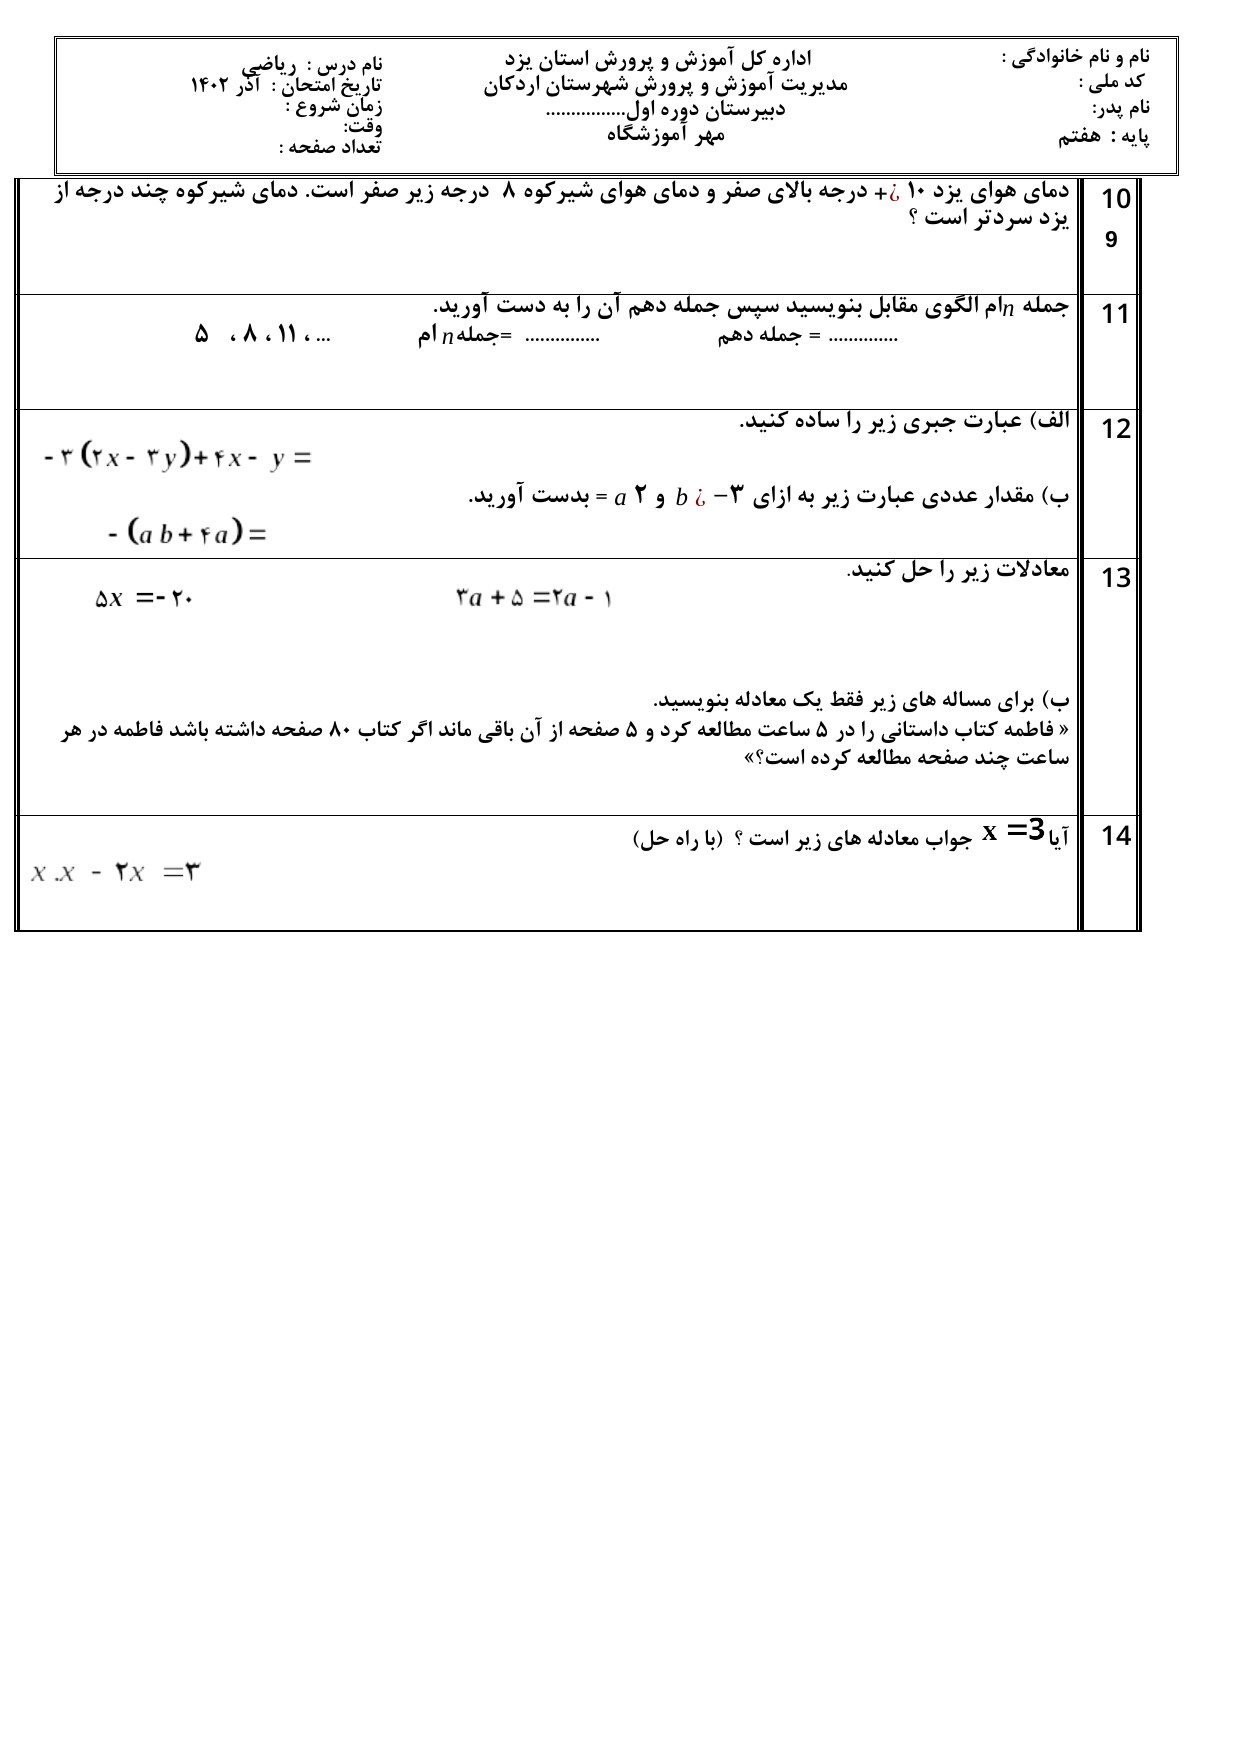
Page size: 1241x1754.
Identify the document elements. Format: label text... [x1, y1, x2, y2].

table_cell معادلات زیر را حل کنید. ب) برای مساله های زیر فقط یک معادله بنویسید. « فاطمه کتاب داستانی را در 5 ساعت مطالعه کرد و 5 صفحه از آن باقی ماند اگر کتاب 80 صفحه داشته باشد فاطمه در هر ساعت چند صفحه مطالعه کرده است؟» [20, 559, 1077, 815]
table_cell [1084, 816, 1136, 930]
table_cell 9 [1084, 179, 1136, 293]
table_cell [1084, 295, 1136, 409]
table_cell دمای هوای یزد 10 درجه بالای صفر و دمای هوای شیرکوه 8 درجه زیر صفر است. دمای شیرکوه چند درجه از یزد سردتر است ؟ [20, 179, 1077, 293]
table_cell جمله ام الگوی مقابل بنویسید سپس جمله دهم آن را به دست آورید. .............. = جمله دهم ............... =جمله ام ... ، 11 ، 8 ، 5 [20, 295, 1077, 409]
table_cell [1084, 559, 1136, 815]
table_cell الف) عبارت جبری زیر را ساده کنید. ب) مقدار عددی عبارت زیر به ازای 3- و 2 = بدست آورید. [20, 410, 1077, 558]
table_cell آیا جواب معادله های زیر است ؟ (با راه حل) [20, 816, 1077, 930]
table_cell [1084, 410, 1136, 558]
